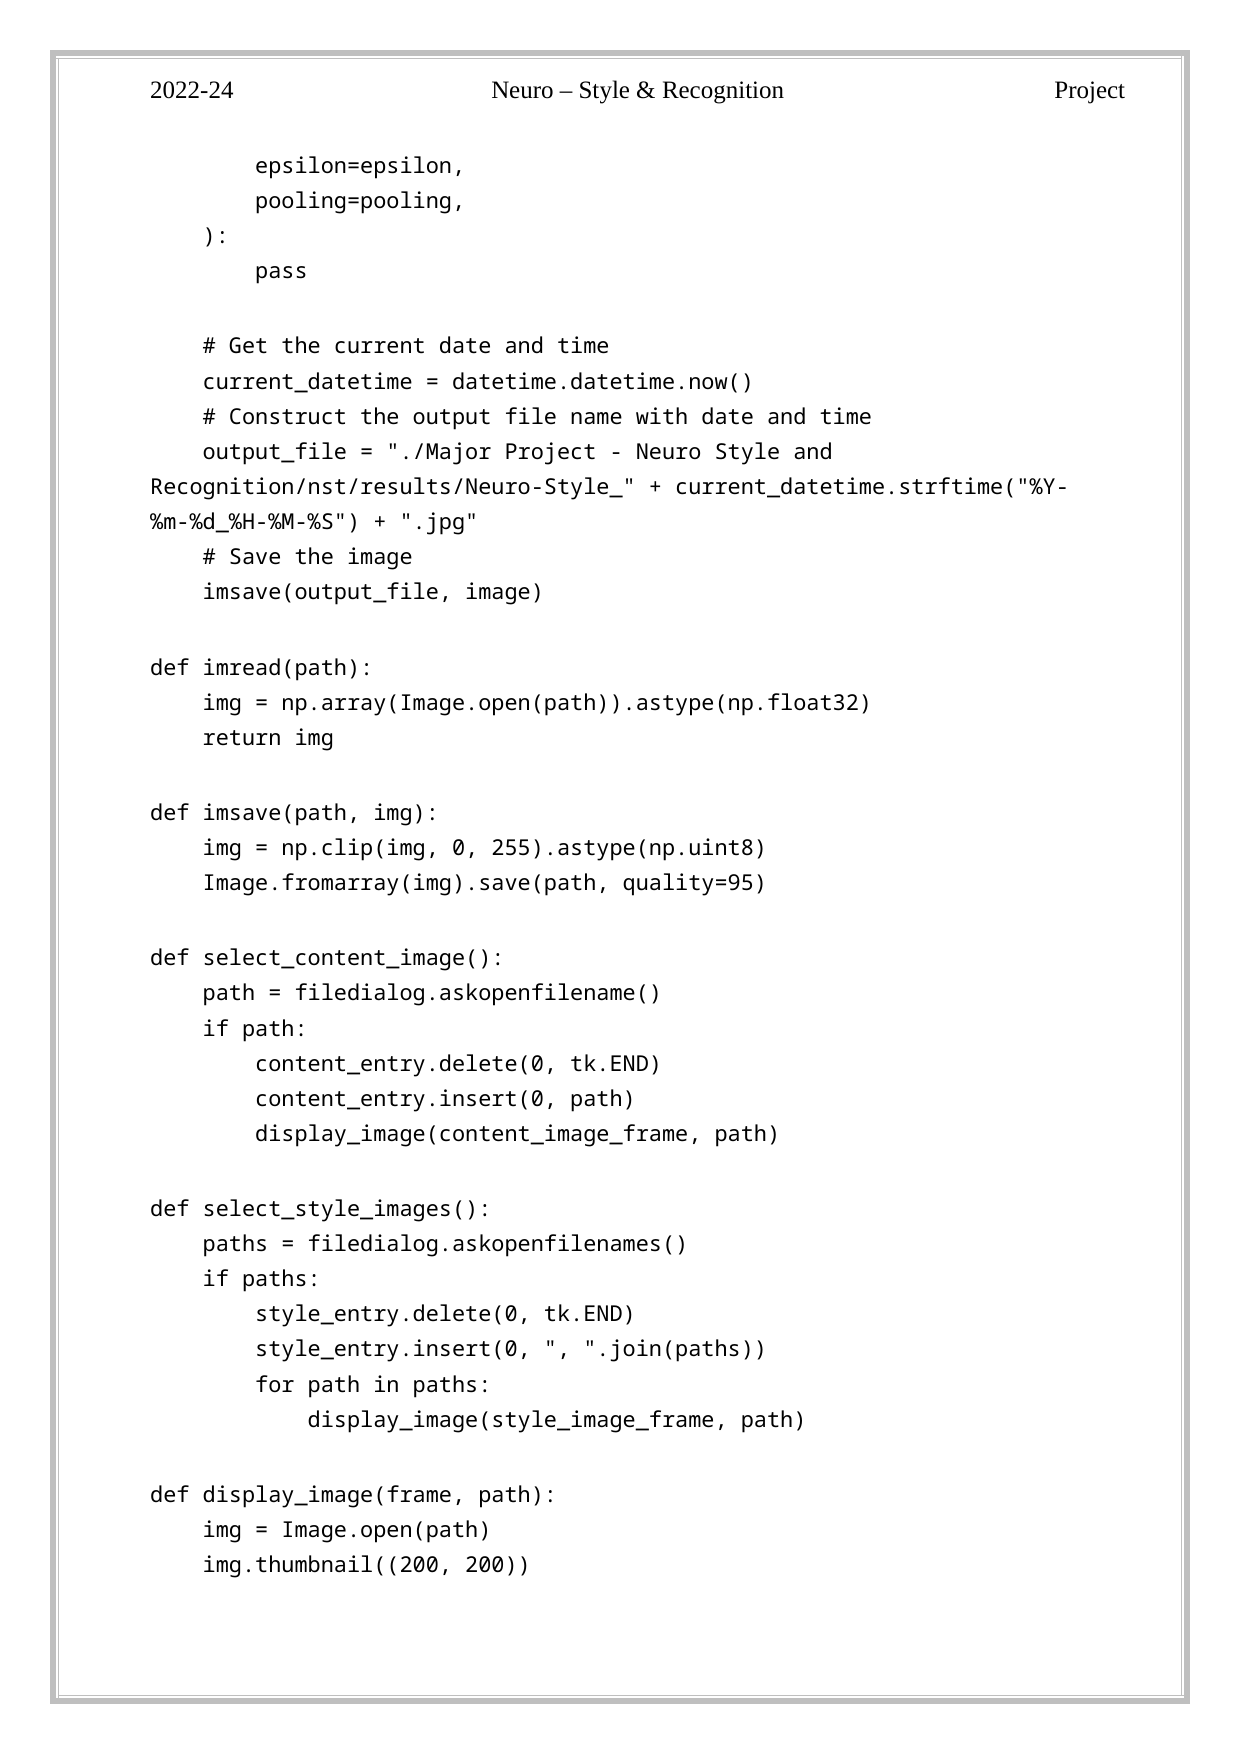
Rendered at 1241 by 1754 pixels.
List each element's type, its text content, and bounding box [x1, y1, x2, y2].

text output_file = "./Major Project - Neuro Style and Recognition/nst/results/Neuro-Style_" + current_datetime.strftime("%Y-%m-%d_%H-%M-%S") + ".jpg" [150, 436, 1090, 536]
text img = np.clip(img, 0, 255).astype(np.uint8) [150, 832, 1090, 862]
text # Get the current date and time [150, 331, 1090, 360]
text def select_style_images(): [150, 1193, 1090, 1223]
text # Save the image [150, 541, 1090, 571]
text # Construct the output file name with date and time [150, 401, 1090, 431]
text def imsave(path, img): [150, 797, 1090, 827]
text img = Image.open(path) [150, 1514, 1090, 1544]
text imsave(output_file, image) [150, 576, 1090, 606]
text img = np.array(Image.open(path)).astype(np.float32) [150, 687, 1090, 716]
text if path: [150, 1012, 1090, 1042]
text path = filedialog.askopenfilename() [150, 977, 1090, 1007]
text if paths: [150, 1263, 1090, 1293]
text pass [150, 255, 1090, 285]
text style_entry.insert(0, ", ".join(paths)) [150, 1333, 1090, 1363]
text current_datetime = datetime.datetime.now() [150, 366, 1090, 395]
text content_entry.insert(0, path) [150, 1083, 1090, 1112]
text img.thumbnail((200, 200)) [150, 1549, 1090, 1579]
text epsilon=epsilon, [150, 150, 1090, 180]
text style_entry.delete(0, tk.END) [150, 1298, 1090, 1328]
text content_entry.delete(0, tk.END) [150, 1048, 1090, 1077]
text Image.fromarray(img).save(path, quality=95) [150, 867, 1090, 897]
text def select_content_image(): [150, 942, 1090, 972]
text for path in paths: [150, 1368, 1090, 1398]
text def imread(path): [150, 651, 1090, 681]
text def display_image(frame, path): [150, 1479, 1090, 1509]
text pooling=pooling, [150, 185, 1090, 215]
text display_image(style_image_frame, path) [150, 1404, 1090, 1433]
text ): [150, 220, 1090, 250]
text display_image(content_image_frame, path) [150, 1118, 1090, 1148]
text paths = filedialog.askopenfilenames() [150, 1228, 1090, 1258]
text return img [150, 722, 1090, 751]
